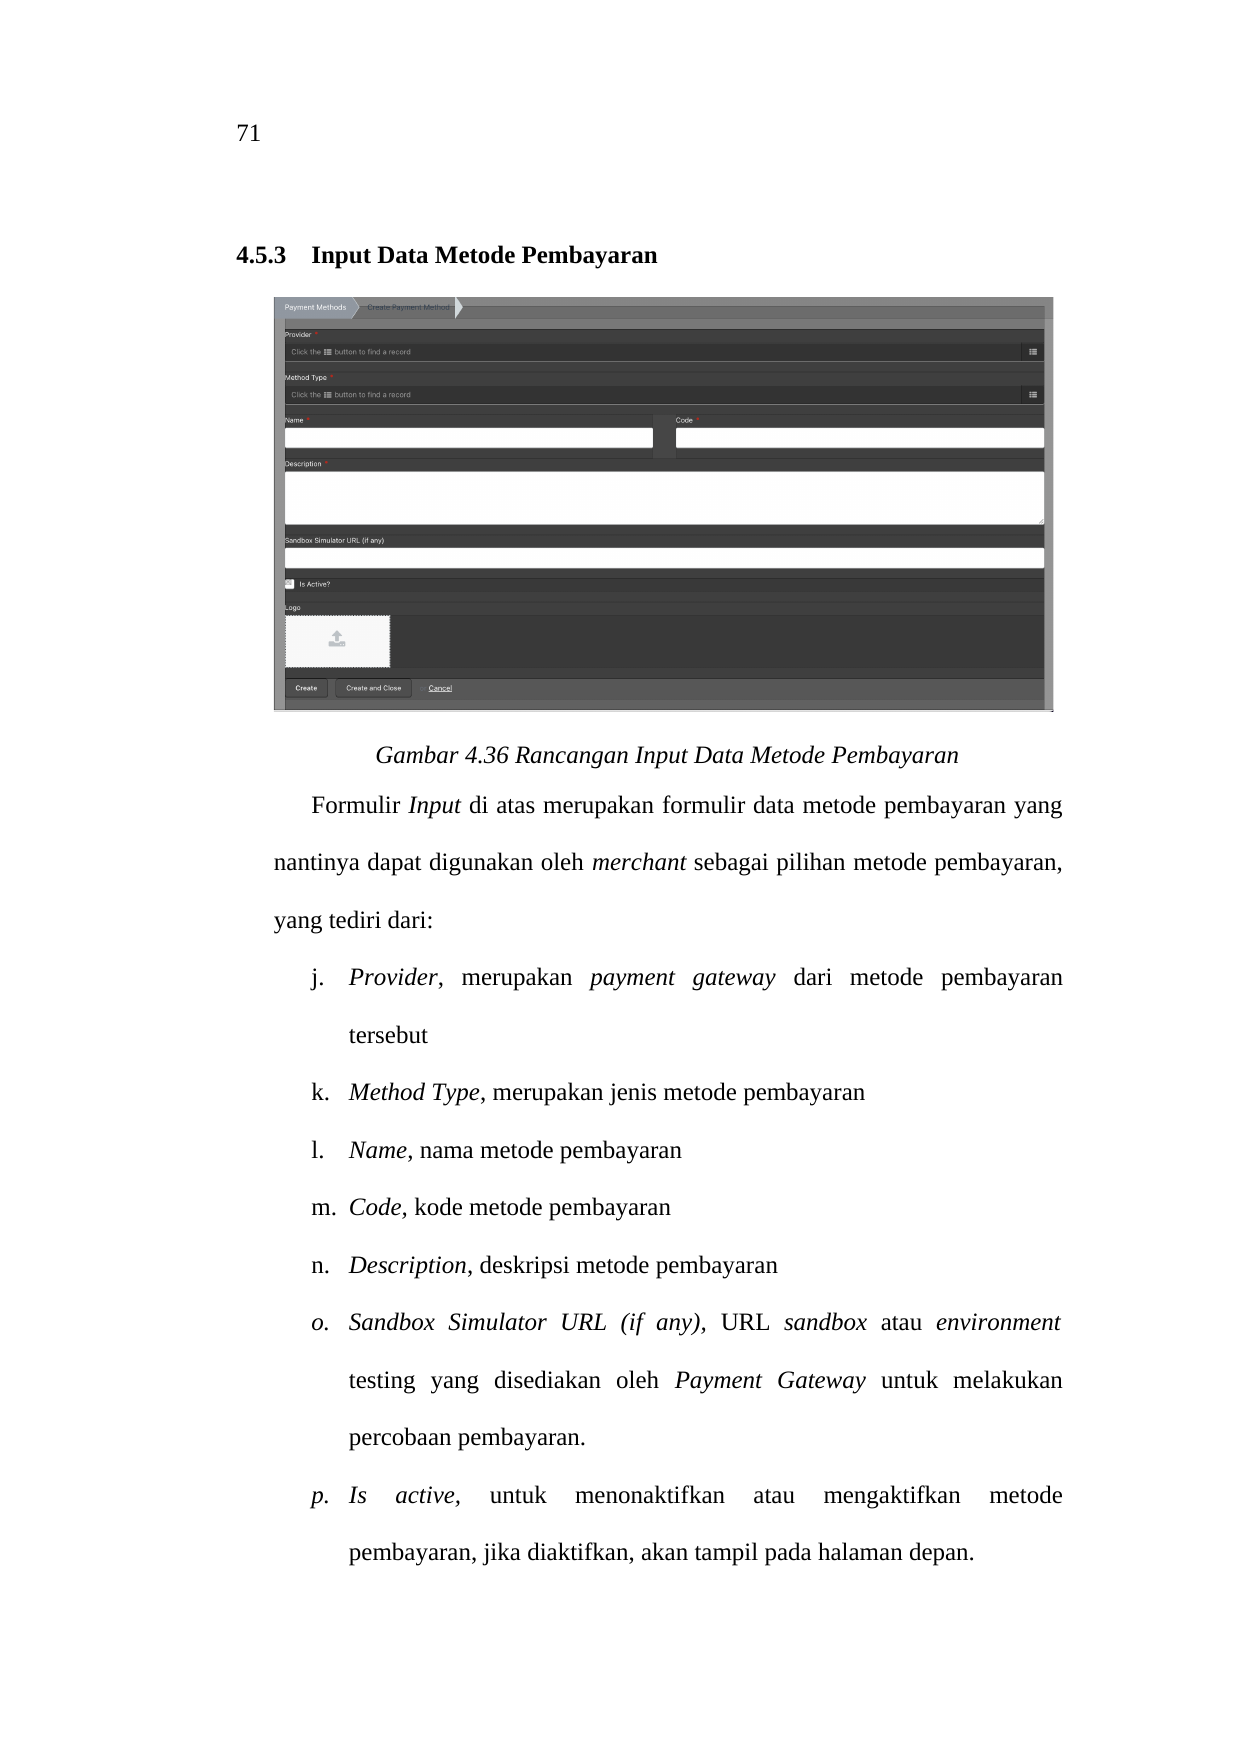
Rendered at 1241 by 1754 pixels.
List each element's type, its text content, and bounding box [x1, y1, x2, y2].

picture [273, 297, 1054, 712]
list Code, kode metode pembayaran [311, 1192, 1063, 1221]
list Is active, untuk menonaktifkan atau mengaktifkan metode pembayaran, jika diaktifkan, akan tampil pada halaman depan. [311, 1480, 1063, 1566]
list Method Type, merupakan jenis metode pembayaran [311, 1077, 1063, 1106]
list Sandbox Simulator URL (if any), URL sandbox atau environment testing yang disediakan oleh Payment Gateway untuk melakukan percobaan pembayaran. [311, 1307, 1063, 1451]
list Description, deskripsi metode pembayaran [311, 1250, 1063, 1278]
list Provider, merupakan payment gateway dari metode pembayaran tersebut [311, 962, 1063, 1048]
list Name, nama metode pembayaran [311, 1135, 1063, 1163]
subtitle Input Data Metode Pembayaran [236, 240, 1063, 269]
text Formulir Input di atas merupakan formulir data metode pembayaran yang nantinya dapat digunakan oleh merchant sebagai pilihan metode pembayaran, yang tediri dari: [274, 790, 1063, 933]
